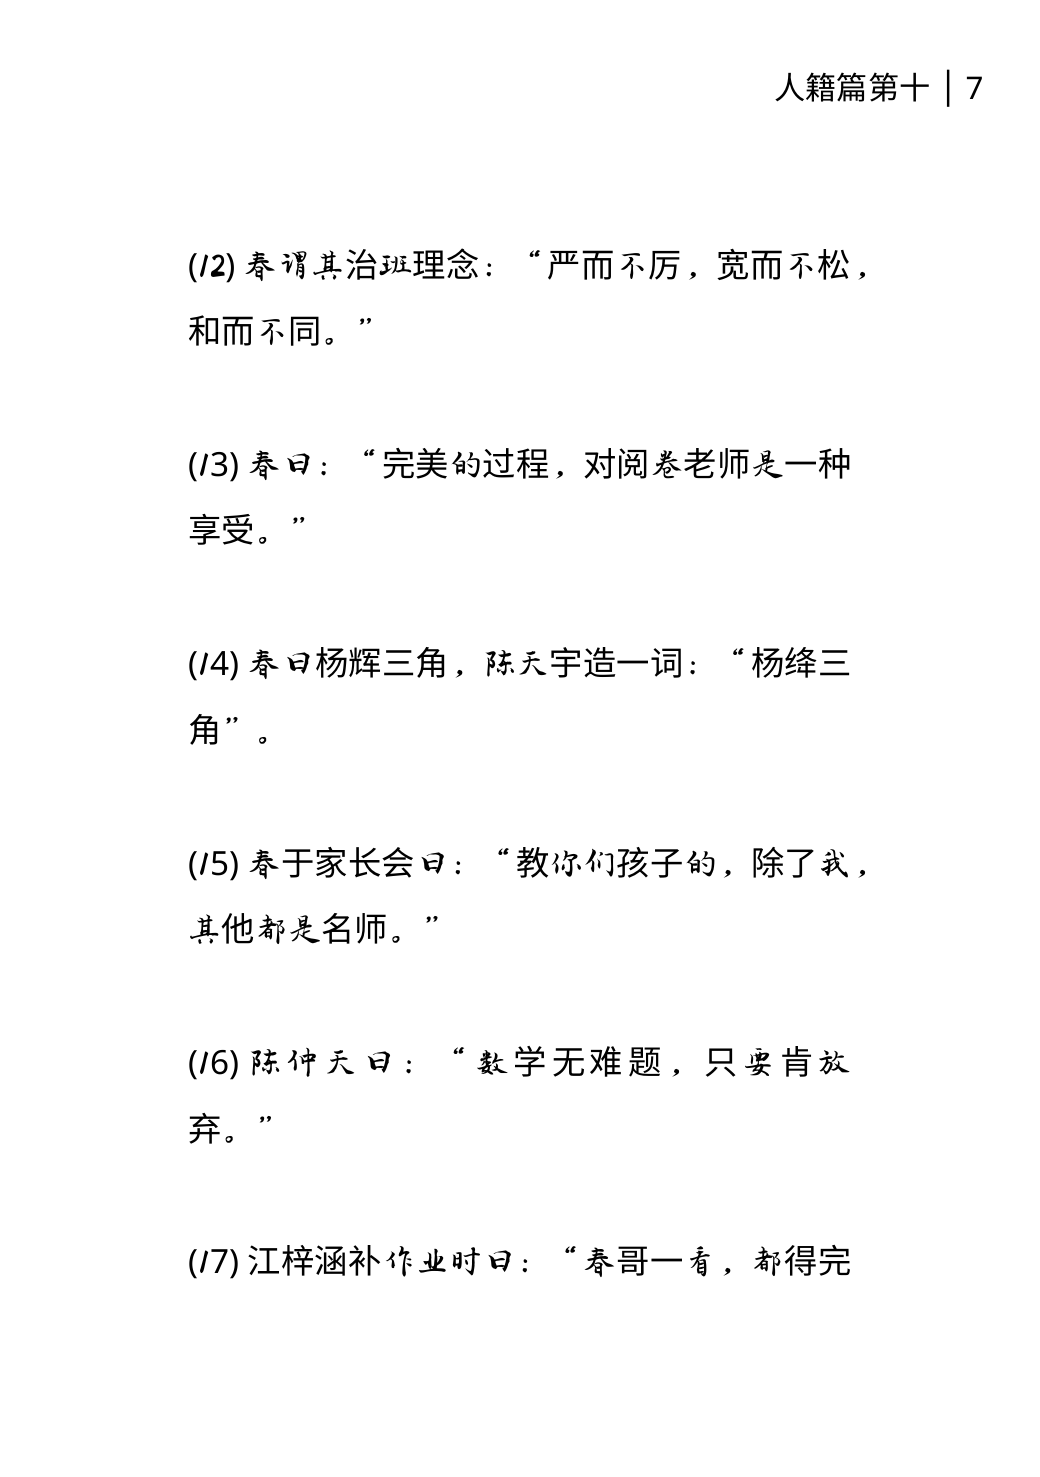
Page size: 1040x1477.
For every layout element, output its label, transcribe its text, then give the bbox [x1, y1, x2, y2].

list 陈仲天曰：“数学无难题，只要肯放弃。” [188, 1030, 852, 1163]
list 春曰杨辉三角，陈天宇造一词：“杨绛三角”。 [188, 632, 852, 764]
list 春谓其治班理念：“严而不厉，宽而不松，和而不同。” [188, 233, 852, 366]
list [188, 1230, 852, 1296]
list 春于家长会曰：“教你们孩子的，除了我，其他都是名师。” [188, 831, 852, 964]
list 春曰：“完美的过程，对阅卷老师是一种享受。” [188, 432, 852, 565]
